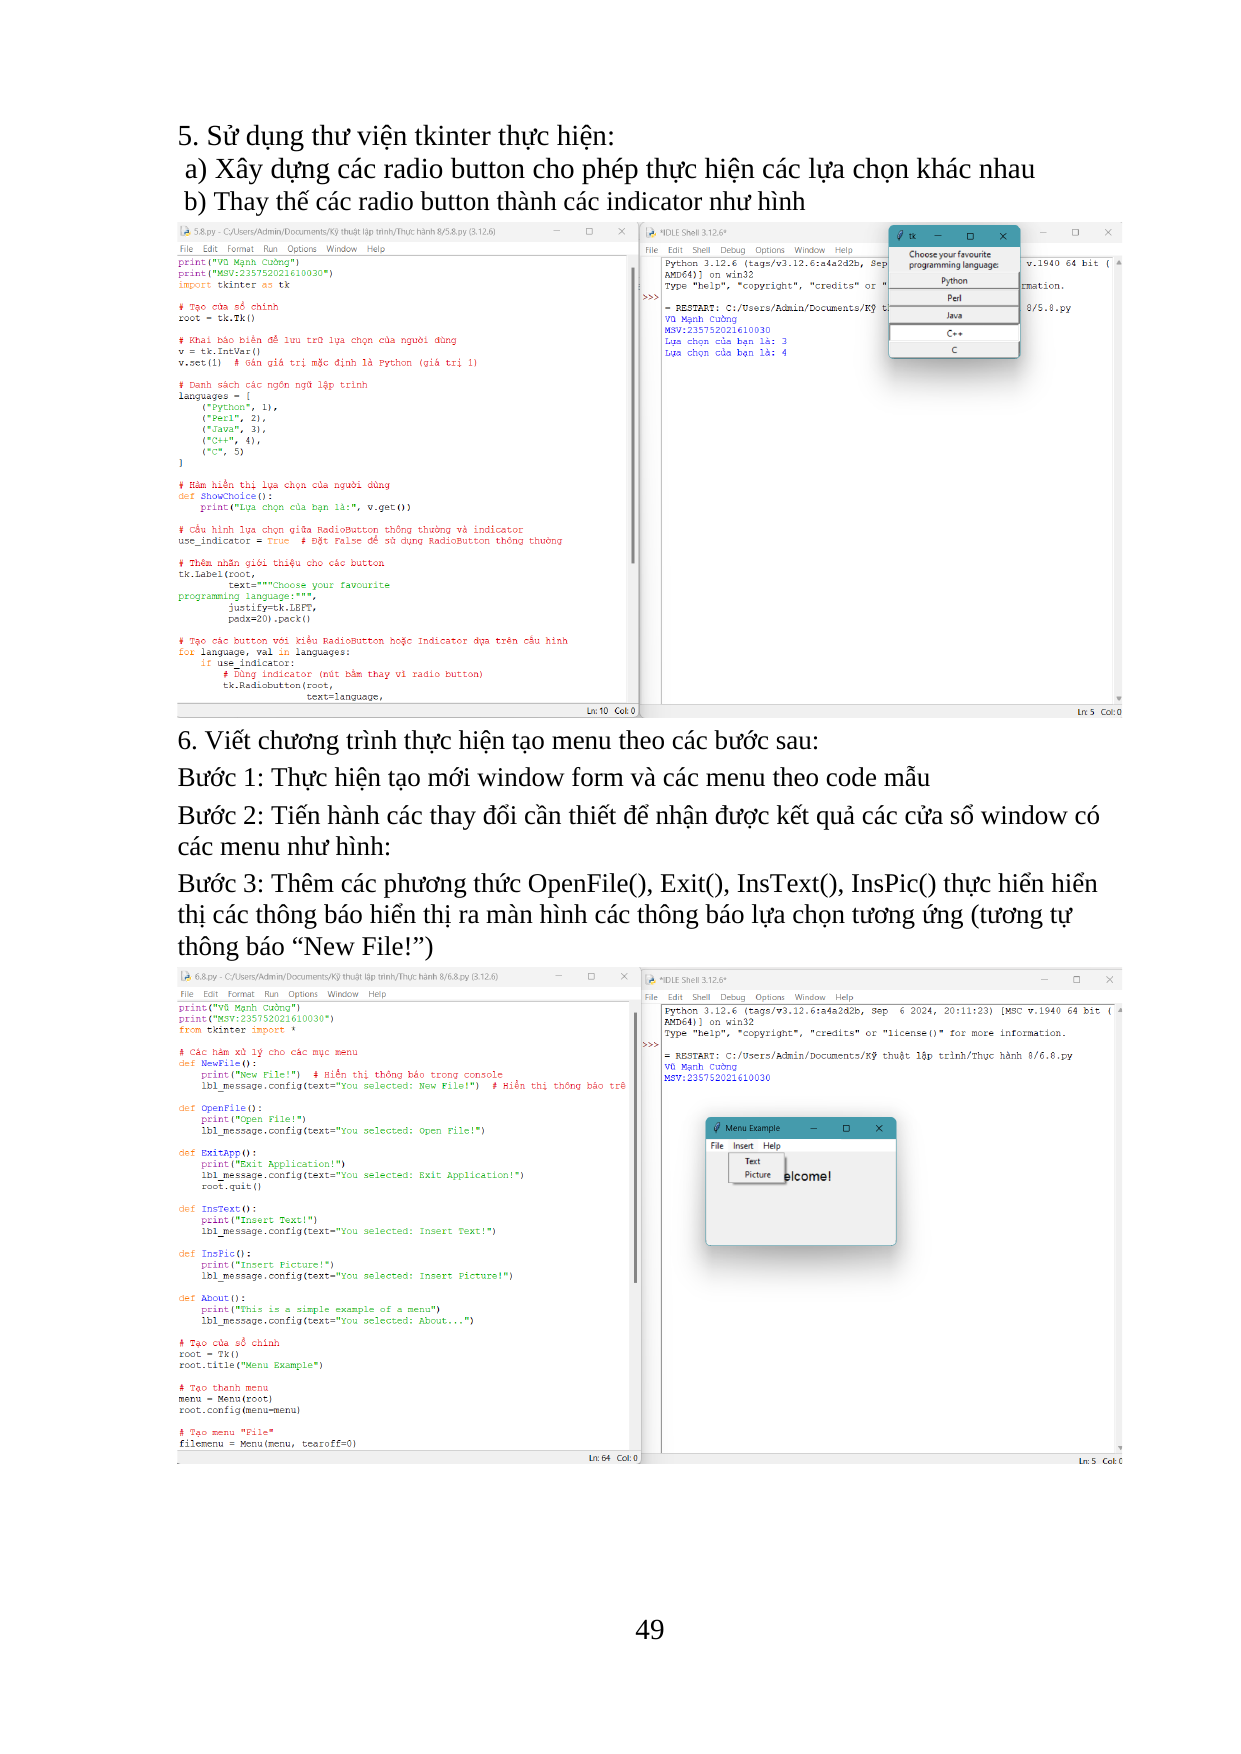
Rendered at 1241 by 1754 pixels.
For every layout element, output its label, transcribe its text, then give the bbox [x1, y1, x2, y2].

text 5. Sử dụng thư viện tkinter thực hiện: [177, 118, 1122, 152]
text b) Thay thế các radio button thành các indicator như hình [177, 185, 1122, 216]
text Bước 1: Thực hiện tạo mới window form và các menu theo code mẫu [177, 762, 1122, 793]
text a) Xây dựng các radio button cho phép thực hiện các lựa chọn khác nhau [177, 152, 1122, 185]
picture [177, 967, 1123, 1464]
text Bước 2: Tiến hành các thay đổi cần thiết để nhận được kết quả các cửa sổ window có các menu như hình: [177, 799, 1122, 861]
picture [177, 222, 1123, 718]
text 6. Viết chương trình thực hiện tạo menu theo các bước sau: [177, 724, 1122, 755]
text Bước 3: Thêm các phương thức OpenFile(), Exit(), InsText(), InsPic() thực hiển hiển thị các thông báo hiển thị ra màn hình các thông báo lựa chọn tương ứng (tương tự thông báo “New File!”) [177, 867, 1122, 961]
